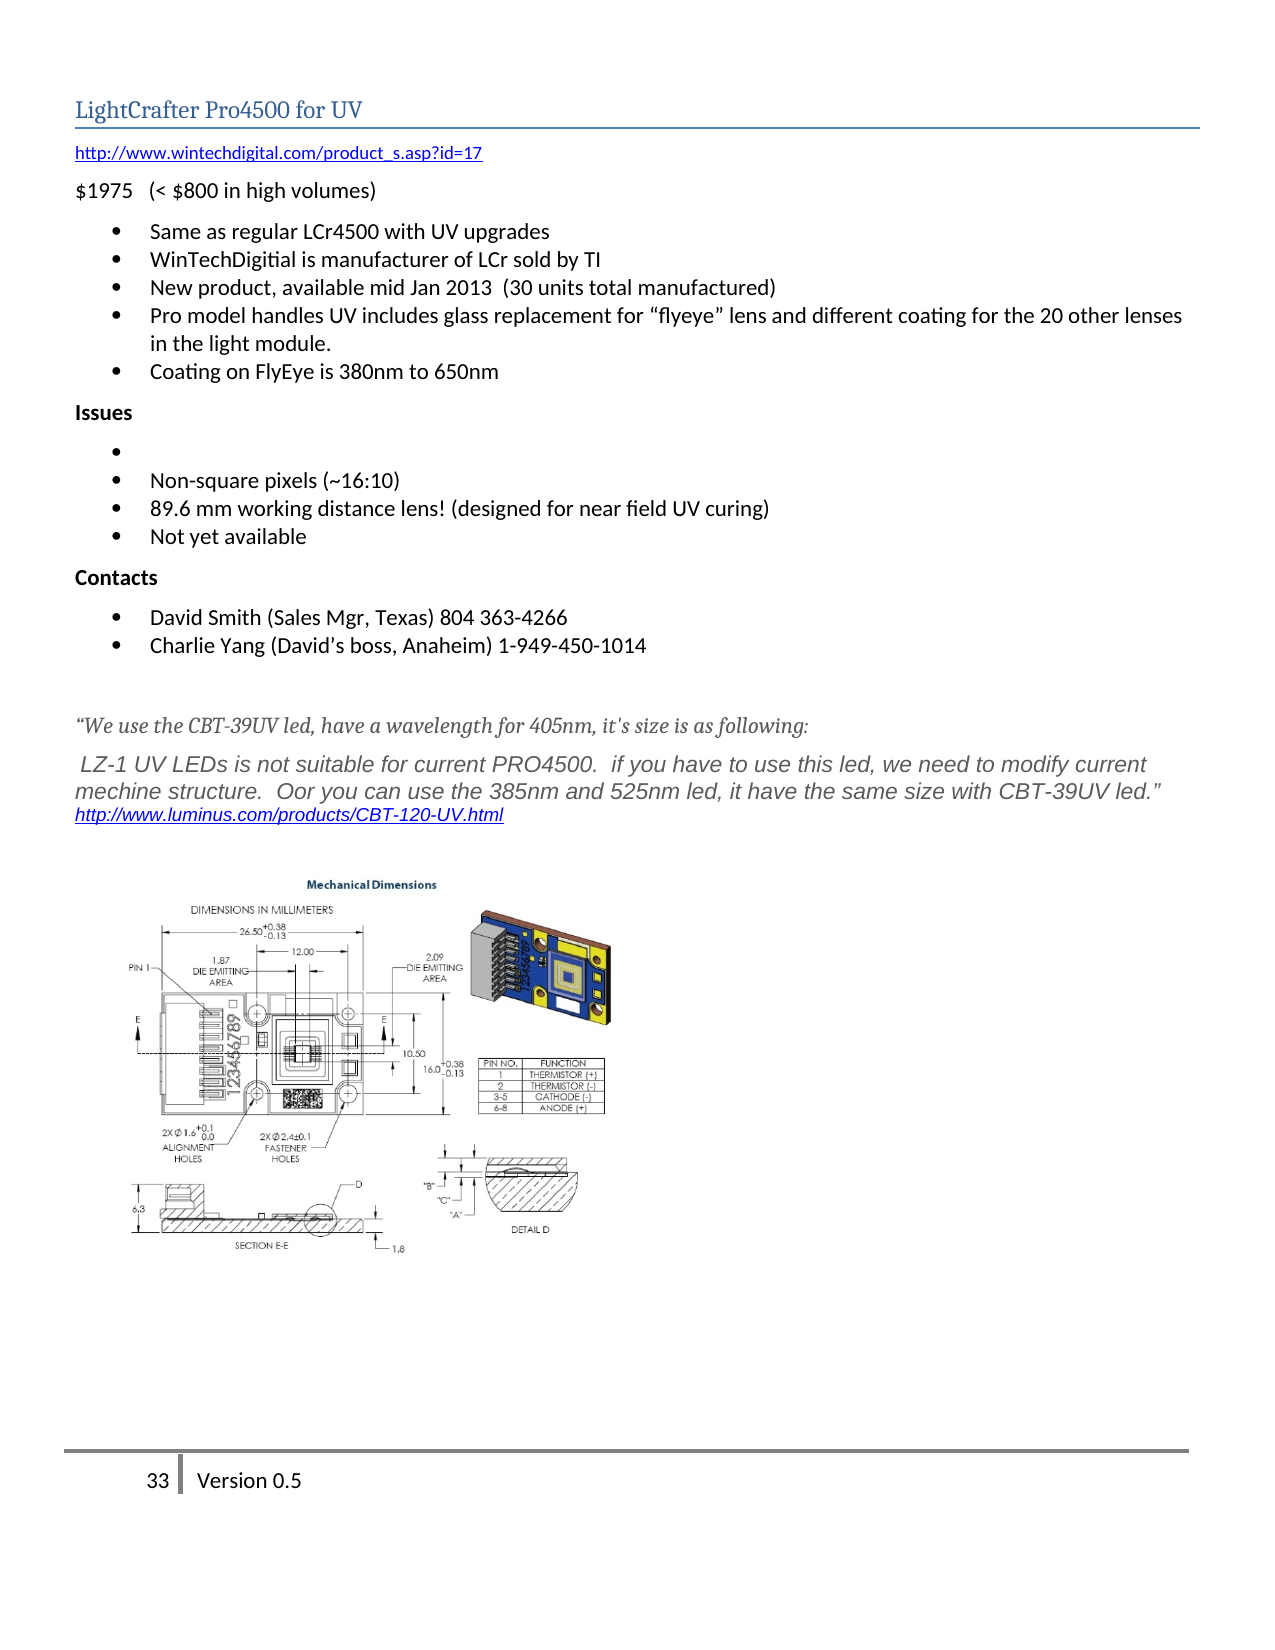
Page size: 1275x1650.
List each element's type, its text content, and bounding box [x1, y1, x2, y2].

list Same as regular LCr4500 with UV upgrades [112, 217, 1200, 245]
text $1975 (< $800 in high volumes) [75, 177, 1200, 205]
list WinTechDigitial is manufacturer of LCr sold by TI [112, 245, 1200, 273]
text LZ-1 UV LEDs is not suitable for current PRO4500. if you have to use this led, we need to modify current mechine structure. Oor you can use the 385nm and 525nm led, it have the same size with CBT-39UV led.” http://www.luminus.com/products/CBT-120-UV.html [75, 751, 1200, 826]
list New product, available mid Jan 2013 (30 units total manufactured) [112, 273, 1200, 301]
list Not yet available [112, 522, 1200, 550]
text Contacts [75, 563, 1200, 591]
list Non-square pixels (~16:10) [112, 466, 1200, 494]
list Coating on FlyEye is 380nm to 650nm [112, 357, 1200, 385]
text “We use the CBT-39UV led, have a wavelength for 405nm, it's size is as following: [75, 712, 1200, 739]
text Issues [75, 398, 1200, 426]
list 89.6 mm working distance lens! (designed for near field UV curing) [112, 494, 1200, 522]
list Charlie Yang (David’s boss, Anaheim) 1-949-450-1014 [112, 631, 1200, 659]
text http://www.wintechdigital.com/product_s.asp?id=17 [75, 141, 1200, 164]
list David Smith (Sales Mgr, Texas) 804 363-4266 [112, 603, 1200, 631]
list Pro model handles UV includes glass replacement for “flyeye” lens and different coating for the 20 other lenses in the light module. [112, 301, 1200, 357]
picture [112, 877, 633, 1266]
subtitle LightCrafter Pro4500 for UV [75, 96, 1200, 127]
